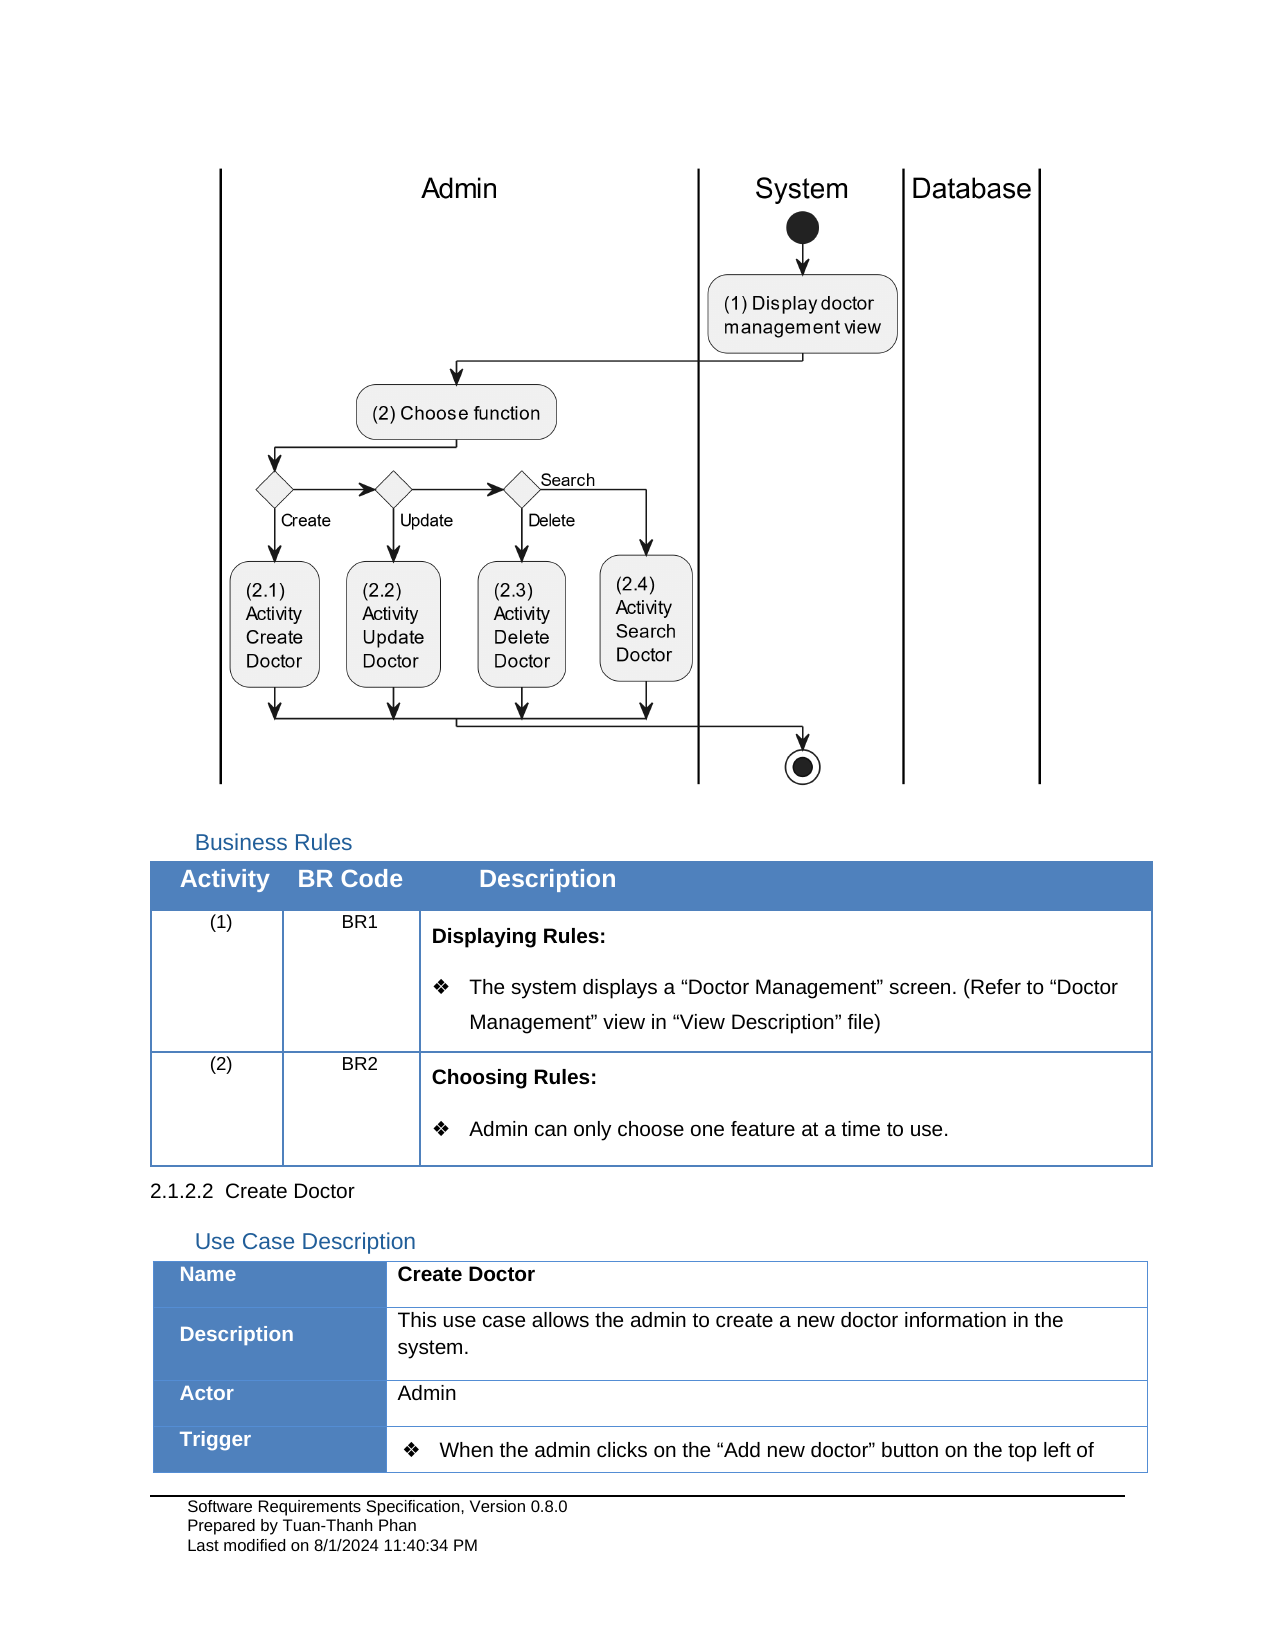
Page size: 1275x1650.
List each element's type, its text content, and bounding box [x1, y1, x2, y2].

table_header Name [154, 1262, 386, 1307]
table_cell (1) [152, 911, 282, 1051]
table_header Description [421, 864, 1151, 909]
subtitle Business Rules [194, 829, 1125, 855]
table_header Activity [152, 864, 282, 909]
table_cell Choosing Rules: Admin can only choose one feature at a time to use. [421, 1053, 1151, 1164]
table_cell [387, 1427, 1147, 1472]
table_cell Actor [154, 1381, 386, 1426]
table_cell Trigger [154, 1427, 386, 1472]
subtitle Create Doctor [150, 1179, 1125, 1203]
table_cell (2) [152, 1053, 282, 1164]
table_cell Description [154, 1308, 386, 1380]
table_cell BR2 [284, 1053, 419, 1164]
picture [197, 150, 1070, 802]
table_cell Admin [387, 1381, 1147, 1426]
subtitle Use Case Description [194, 1228, 1125, 1254]
table_cell BR1 [284, 911, 419, 1051]
table_header BR Code [284, 864, 419, 909]
table_header Create Doctor [387, 1262, 1147, 1307]
table_cell Displaying Rules: The system displays a “Doctor Management” screen. (Refer to “Doctor Management” view in “View Description” file) [421, 911, 1151, 1051]
table_cell This use case allows the admin to create a new doctor information in the system. [387, 1308, 1147, 1380]
